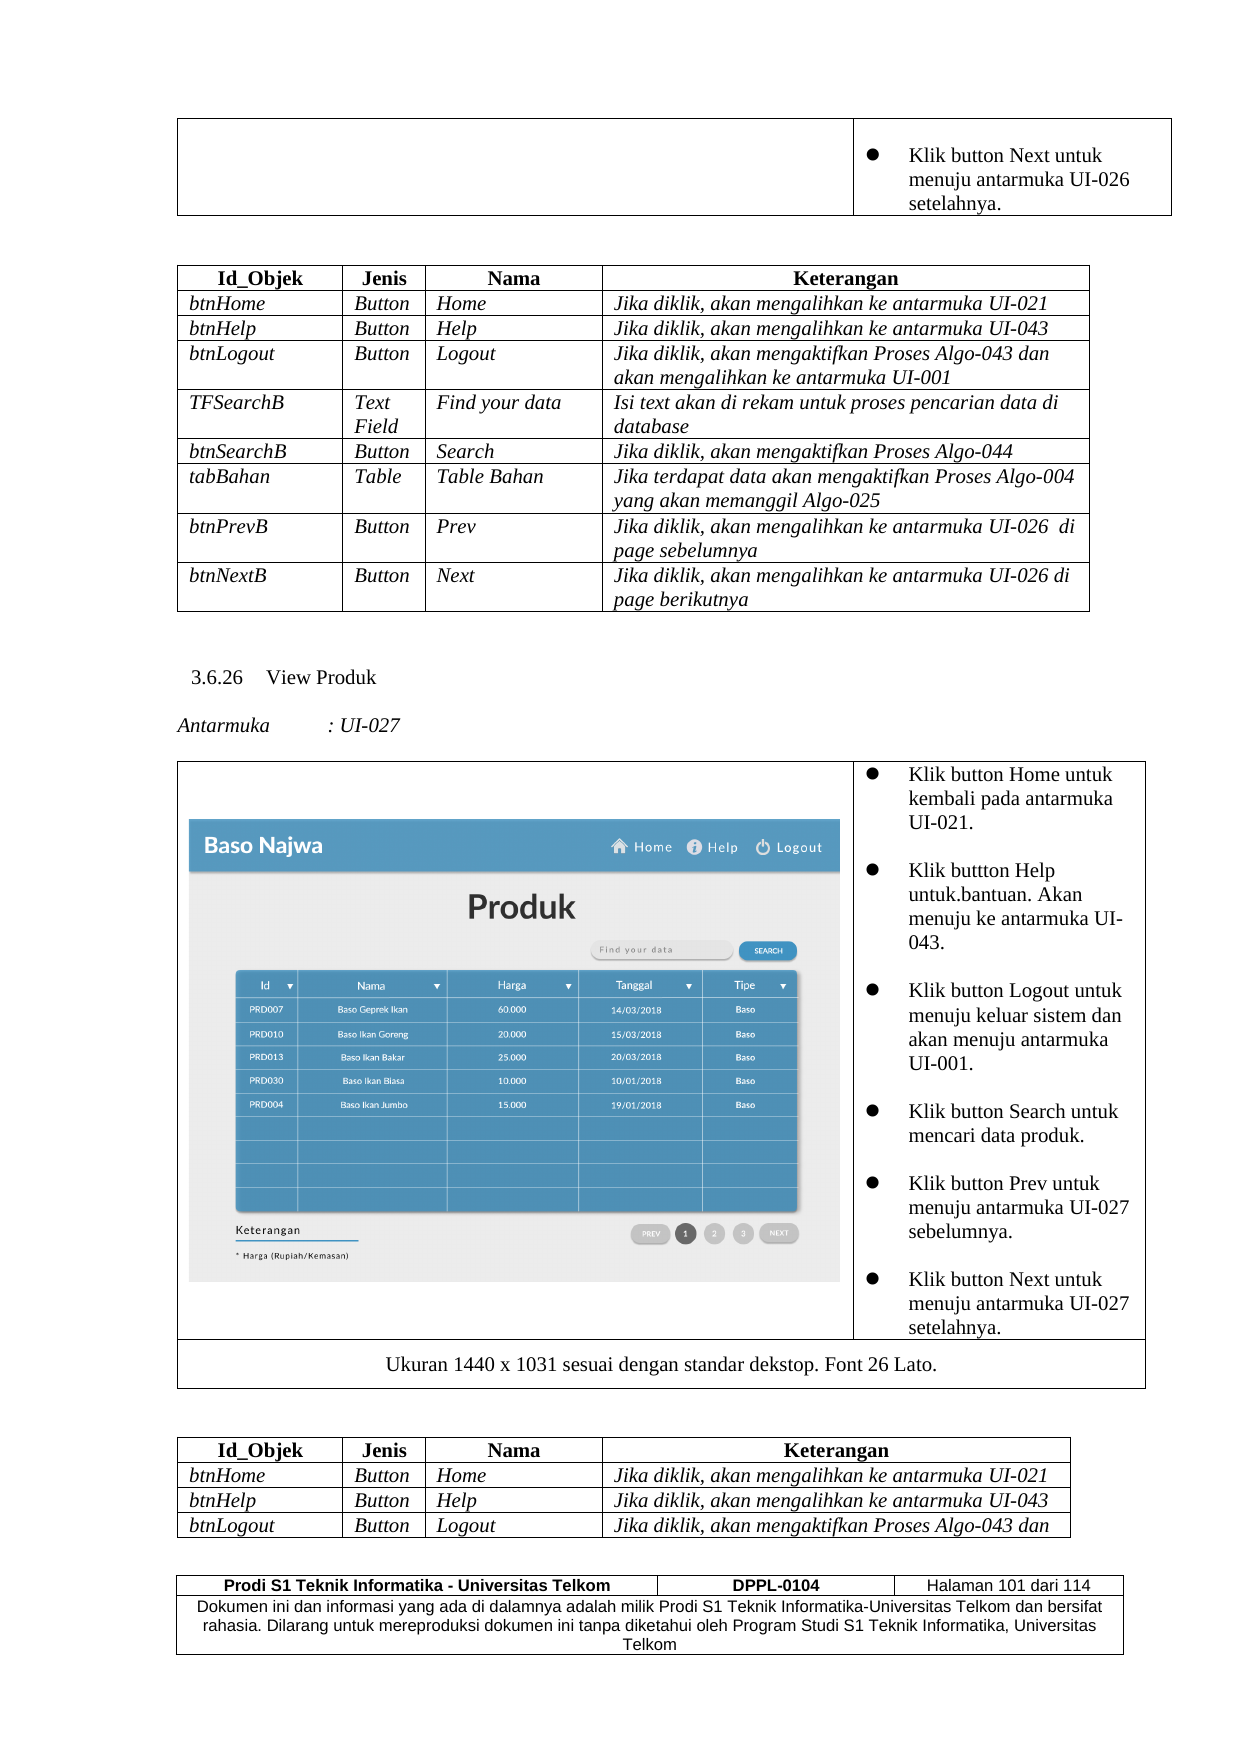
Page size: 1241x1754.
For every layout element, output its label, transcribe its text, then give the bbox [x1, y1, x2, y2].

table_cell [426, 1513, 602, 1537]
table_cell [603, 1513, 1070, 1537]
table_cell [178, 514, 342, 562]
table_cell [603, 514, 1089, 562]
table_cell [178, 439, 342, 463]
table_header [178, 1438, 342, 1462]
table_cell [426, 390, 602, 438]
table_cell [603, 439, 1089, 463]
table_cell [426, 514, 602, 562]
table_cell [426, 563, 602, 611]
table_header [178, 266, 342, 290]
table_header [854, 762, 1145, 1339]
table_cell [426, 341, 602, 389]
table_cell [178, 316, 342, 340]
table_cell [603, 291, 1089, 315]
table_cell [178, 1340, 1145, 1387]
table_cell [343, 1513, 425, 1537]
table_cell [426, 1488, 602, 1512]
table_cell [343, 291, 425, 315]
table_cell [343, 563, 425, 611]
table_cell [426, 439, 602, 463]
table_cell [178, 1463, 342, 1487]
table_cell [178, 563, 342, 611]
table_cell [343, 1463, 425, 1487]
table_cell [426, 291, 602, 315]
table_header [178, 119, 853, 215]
text Antarmuka : UI-027 [177, 713, 1122, 737]
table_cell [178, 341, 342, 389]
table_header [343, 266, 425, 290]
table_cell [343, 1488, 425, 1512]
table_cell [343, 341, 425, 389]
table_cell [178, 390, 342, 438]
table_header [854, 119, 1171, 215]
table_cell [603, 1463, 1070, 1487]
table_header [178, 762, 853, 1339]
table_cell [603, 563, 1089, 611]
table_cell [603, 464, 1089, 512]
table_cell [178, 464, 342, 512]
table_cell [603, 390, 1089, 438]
picture [188, 819, 840, 1282]
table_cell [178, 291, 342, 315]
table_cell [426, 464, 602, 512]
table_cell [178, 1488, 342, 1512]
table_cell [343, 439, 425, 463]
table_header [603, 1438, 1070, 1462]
list View Produk [191, 664, 1122, 689]
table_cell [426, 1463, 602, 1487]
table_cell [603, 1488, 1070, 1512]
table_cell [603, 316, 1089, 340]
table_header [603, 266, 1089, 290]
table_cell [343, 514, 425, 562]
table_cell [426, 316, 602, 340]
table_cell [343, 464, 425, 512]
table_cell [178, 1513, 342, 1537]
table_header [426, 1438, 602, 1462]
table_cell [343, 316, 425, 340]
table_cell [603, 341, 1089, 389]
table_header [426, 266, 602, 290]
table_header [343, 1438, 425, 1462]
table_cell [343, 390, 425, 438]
